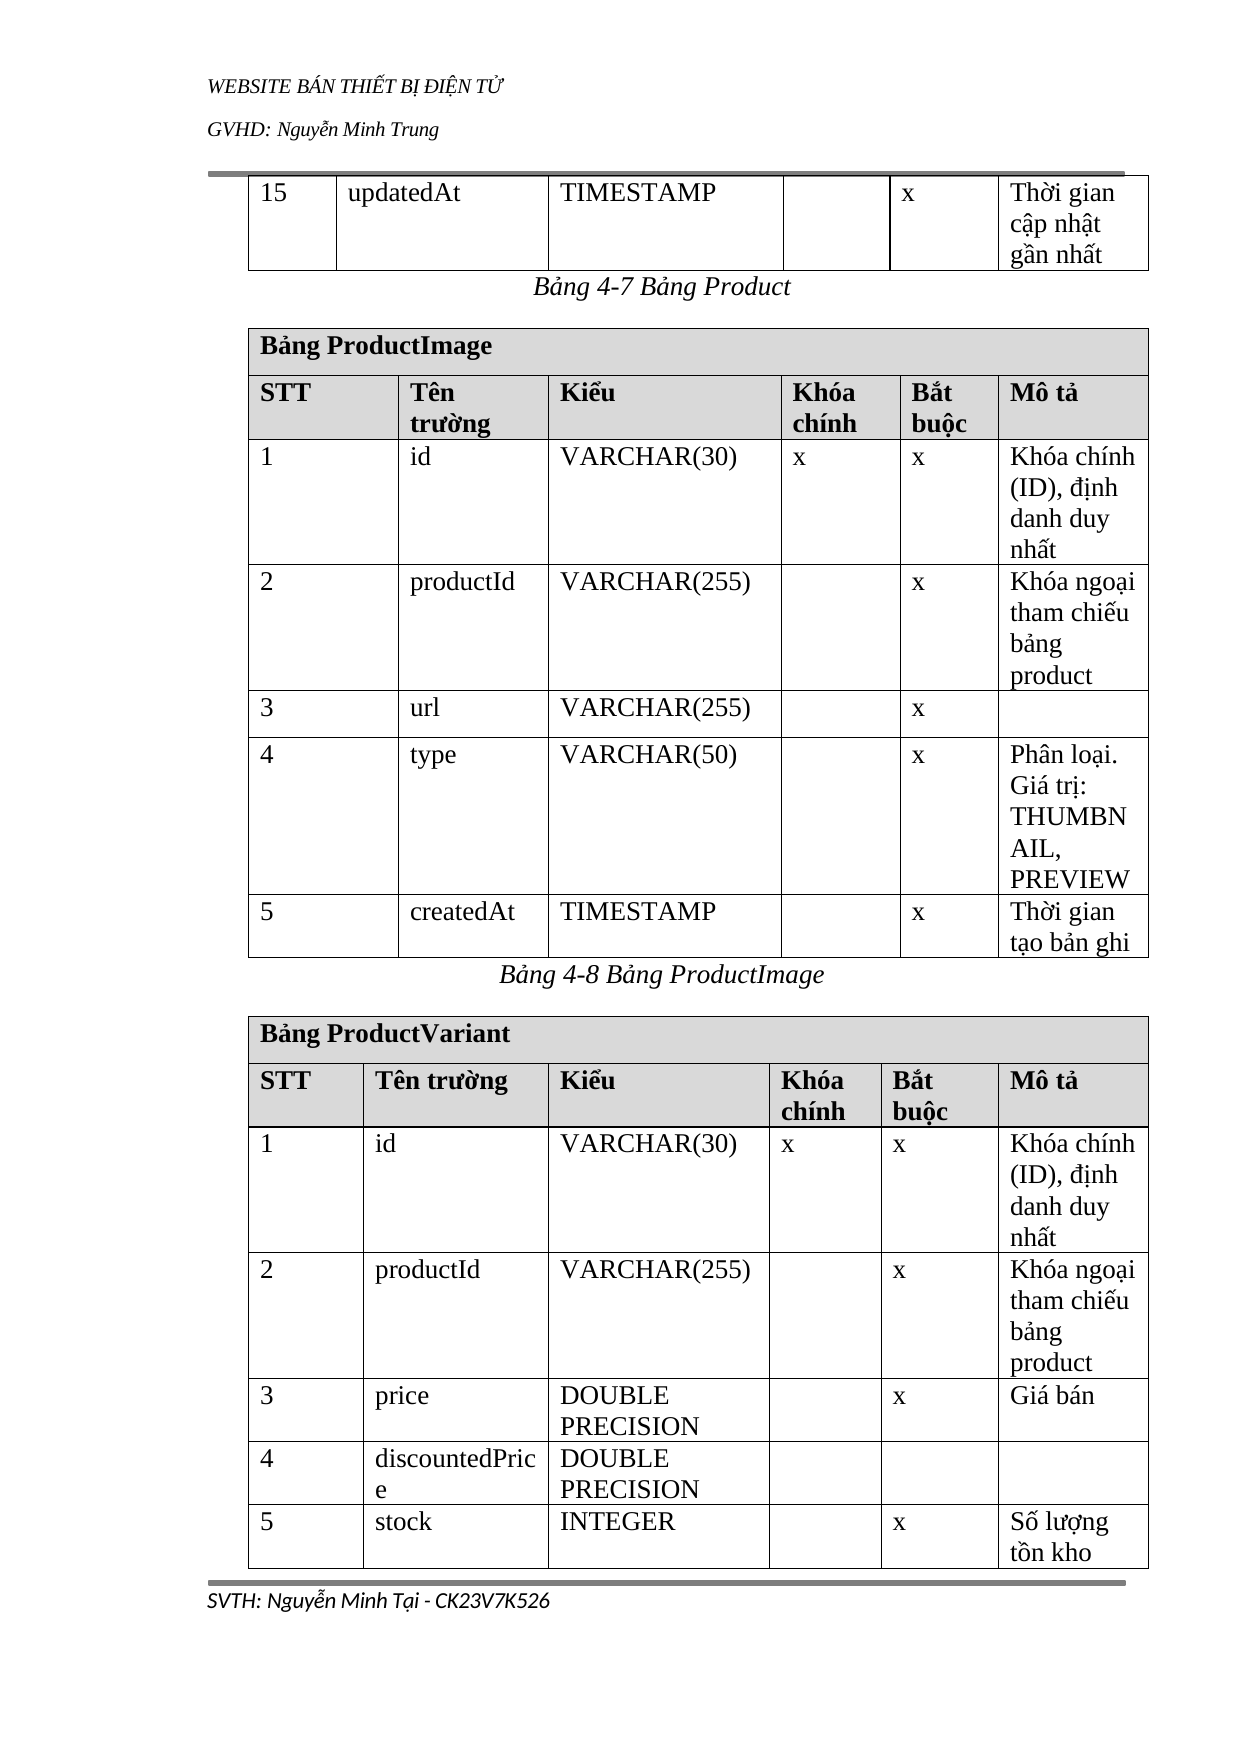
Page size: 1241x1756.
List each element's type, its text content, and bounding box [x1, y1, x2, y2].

table_cell STT [249, 1064, 363, 1126]
table_cell x [882, 1379, 998, 1441]
table_cell VARCHAR(30) [549, 1128, 769, 1252]
table_cell 5 [249, 895, 398, 957]
table_cell DOUBLE PRECISION [549, 1379, 769, 1441]
table_cell 3 [249, 691, 398, 737]
table_cell 15 [249, 176, 336, 269]
table_cell Khóa chính [782, 376, 900, 439]
table_cell 2 [249, 1253, 363, 1378]
table_header Bảng ProductVariant [249, 1017, 1148, 1063]
table_cell VARCHAR(255) [549, 691, 781, 737]
table_cell Thời gian tạo bản ghi [999, 895, 1148, 957]
table_cell x [770, 1128, 881, 1252]
table_cell [782, 565, 900, 690]
table_cell Tên trường [399, 376, 548, 439]
table_cell type [399, 738, 548, 894]
table_cell id [364, 1128, 548, 1252]
table_cell x [782, 440, 900, 564]
table_cell url [399, 691, 548, 737]
table_cell 3 [249, 1379, 363, 1441]
table_cell [770, 1379, 881, 1441]
table_cell Khóa chính (ID), định danh duy nhất [999, 440, 1148, 564]
table_cell Khóa ngoại tham chiếu bảng product [999, 1253, 1148, 1378]
table_cell [999, 691, 1148, 737]
table_cell Khóa chính (ID), định danh duy nhất [999, 1128, 1148, 1252]
table_cell discountedPrice [364, 1442, 548, 1504]
table_cell x [901, 440, 998, 564]
table_cell [784, 176, 889, 269]
table_cell VARCHAR(255) [549, 565, 781, 690]
table_cell 4 [249, 738, 398, 894]
table_cell productId [399, 565, 548, 690]
table_cell [999, 1442, 1148, 1504]
table_cell x [901, 691, 998, 737]
table_cell [770, 1253, 881, 1378]
table_cell Mô tả [999, 1064, 1148, 1126]
table_cell TIMESTAMP [549, 895, 781, 957]
table_cell createdAt [399, 895, 548, 957]
table_cell x [901, 565, 998, 690]
table_cell Bắt buộc [882, 1064, 998, 1126]
table_cell VARCHAR(255) [549, 1253, 769, 1378]
table_cell Thời gian cập nhật gần nhất [999, 176, 1148, 269]
table_cell [782, 691, 900, 737]
table_cell [882, 1442, 998, 1504]
table_cell [782, 895, 900, 957]
text Bảng 4-7 Bảng Product [175, 271, 1148, 302]
table_cell updatedAt [337, 176, 548, 269]
table_cell [782, 738, 900, 894]
table_cell productId [364, 1253, 548, 1378]
table_cell STT [249, 376, 398, 439]
table_cell DOUBLE PRECISION [549, 1442, 769, 1504]
table_cell 1 [249, 1128, 363, 1252]
table_cell VARCHAR(50) [549, 738, 781, 894]
table_cell Bắt buộc [901, 376, 998, 439]
table_header Bảng ProductImage [249, 329, 1148, 375]
table_cell Phân loại. Giá trị: THUMBNAIL, PREVIEW [999, 738, 1148, 894]
table_cell Kiểu [549, 376, 781, 439]
table_cell x [901, 738, 998, 894]
table_cell Khóa chính [770, 1064, 881, 1126]
table_cell x [882, 1128, 998, 1252]
table_cell VARCHAR(30) [549, 440, 781, 564]
table_cell Mô tả [999, 376, 1148, 439]
table_cell id [399, 440, 548, 564]
table_cell Số lượng tồn kho [999, 1505, 1148, 1568]
table_cell x [901, 895, 998, 957]
table_cell Kiểu [549, 1064, 769, 1126]
table_cell 1 [249, 440, 398, 564]
table_cell price [364, 1379, 548, 1441]
table_cell x [882, 1253, 998, 1378]
table_cell 5 [249, 1505, 363, 1568]
text Bảng 4-8 Bảng ProductImage [175, 958, 1148, 989]
table_cell x [891, 176, 998, 269]
table_cell Tên trường [364, 1064, 548, 1126]
table_cell 2 [249, 565, 398, 690]
table_cell Giá bán [999, 1379, 1148, 1441]
table_cell INTEGER [549, 1505, 769, 1568]
table_cell [770, 1442, 881, 1504]
table_cell 4 [249, 1442, 363, 1504]
table_cell Khóa ngoại tham chiếu bảng product [999, 565, 1148, 690]
table_cell TIMESTAMP [549, 176, 783, 269]
table_cell x [882, 1505, 998, 1568]
table_cell stock [364, 1505, 548, 1568]
table_cell [770, 1505, 881, 1568]
